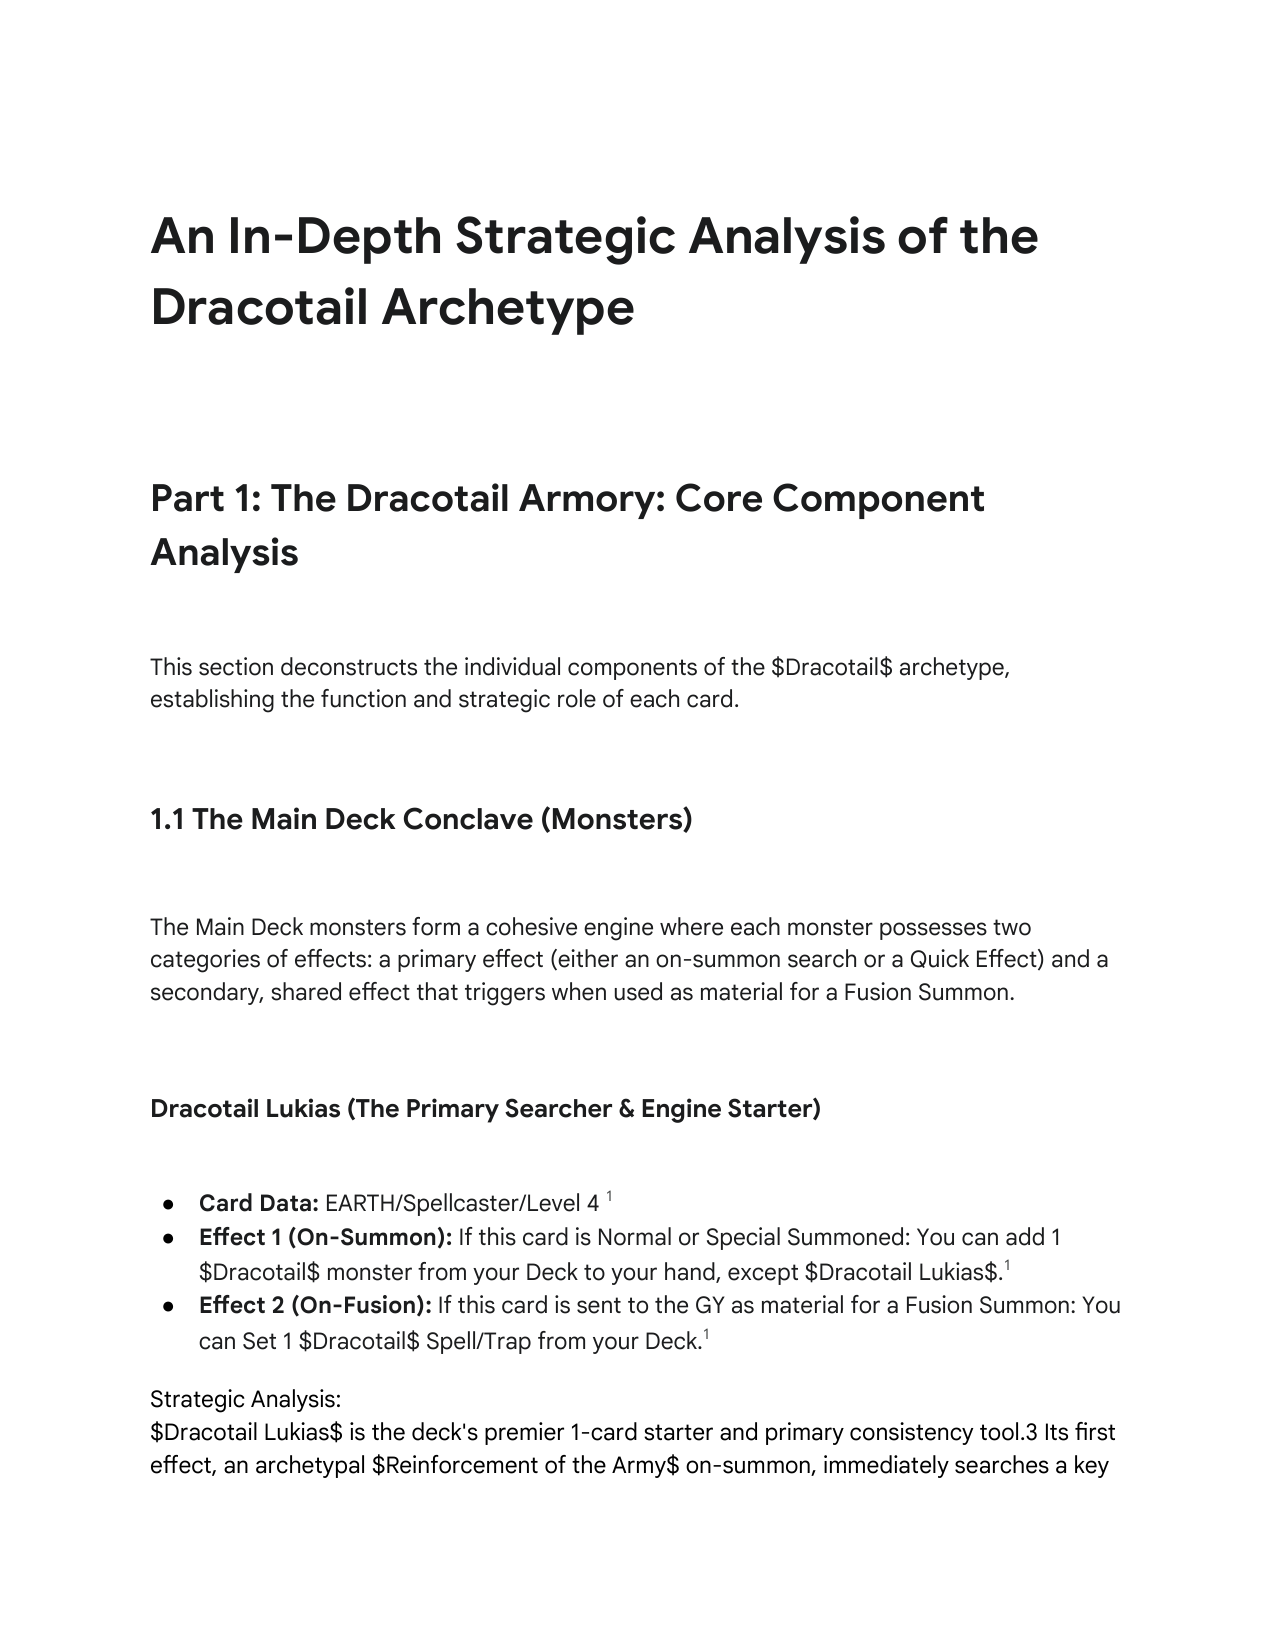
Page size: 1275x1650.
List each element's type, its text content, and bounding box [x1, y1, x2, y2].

list Card Data: EARTH/Spellcaster/Level 4 1 [161, 1187, 1125, 1218]
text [150, 1418, 1125, 1480]
subtitle Part 1: The Dracotail Armory: Core Component Analysis [150, 476, 1125, 576]
subtitle 1.1 The Main Deck Conclave (Monsters) [150, 801, 1125, 838]
text The Main Deck monsters form a cohesive engine where each monster possesses two categories of effects: a primary effect (either an on-summon search or a Quick Effect) and a secondary, shared effect that triggers when used as material for a Fusion Summon. [150, 913, 1125, 1007]
list Effect 2 (On-Fusion): If this card is sent to the GY as material for a Fusion Summon: You can Set 1 $Dracotail$ Spell/Trap from your Deck.1 [161, 1292, 1125, 1356]
list Effect 1 (On-Summon): If this card is Normal or Special Summoned: You can add 1 $Dracotail$ monster from your Deck to your hand, except $Dracotail Lukias$.1 [161, 1223, 1125, 1287]
subtitle Dracotail Lukias (The Primary Searcher & Engine Starter) [150, 1094, 1125, 1125]
text This section deconstructs the individual components of the $Dracotail$ archetype, establishing the function and strategic role of each card. [150, 653, 1125, 714]
subtitle An In-Depth Strategic Analysis of the Dracotail Archetype [150, 205, 1125, 339]
text Strategic Analysis: [150, 1386, 1125, 1414]
